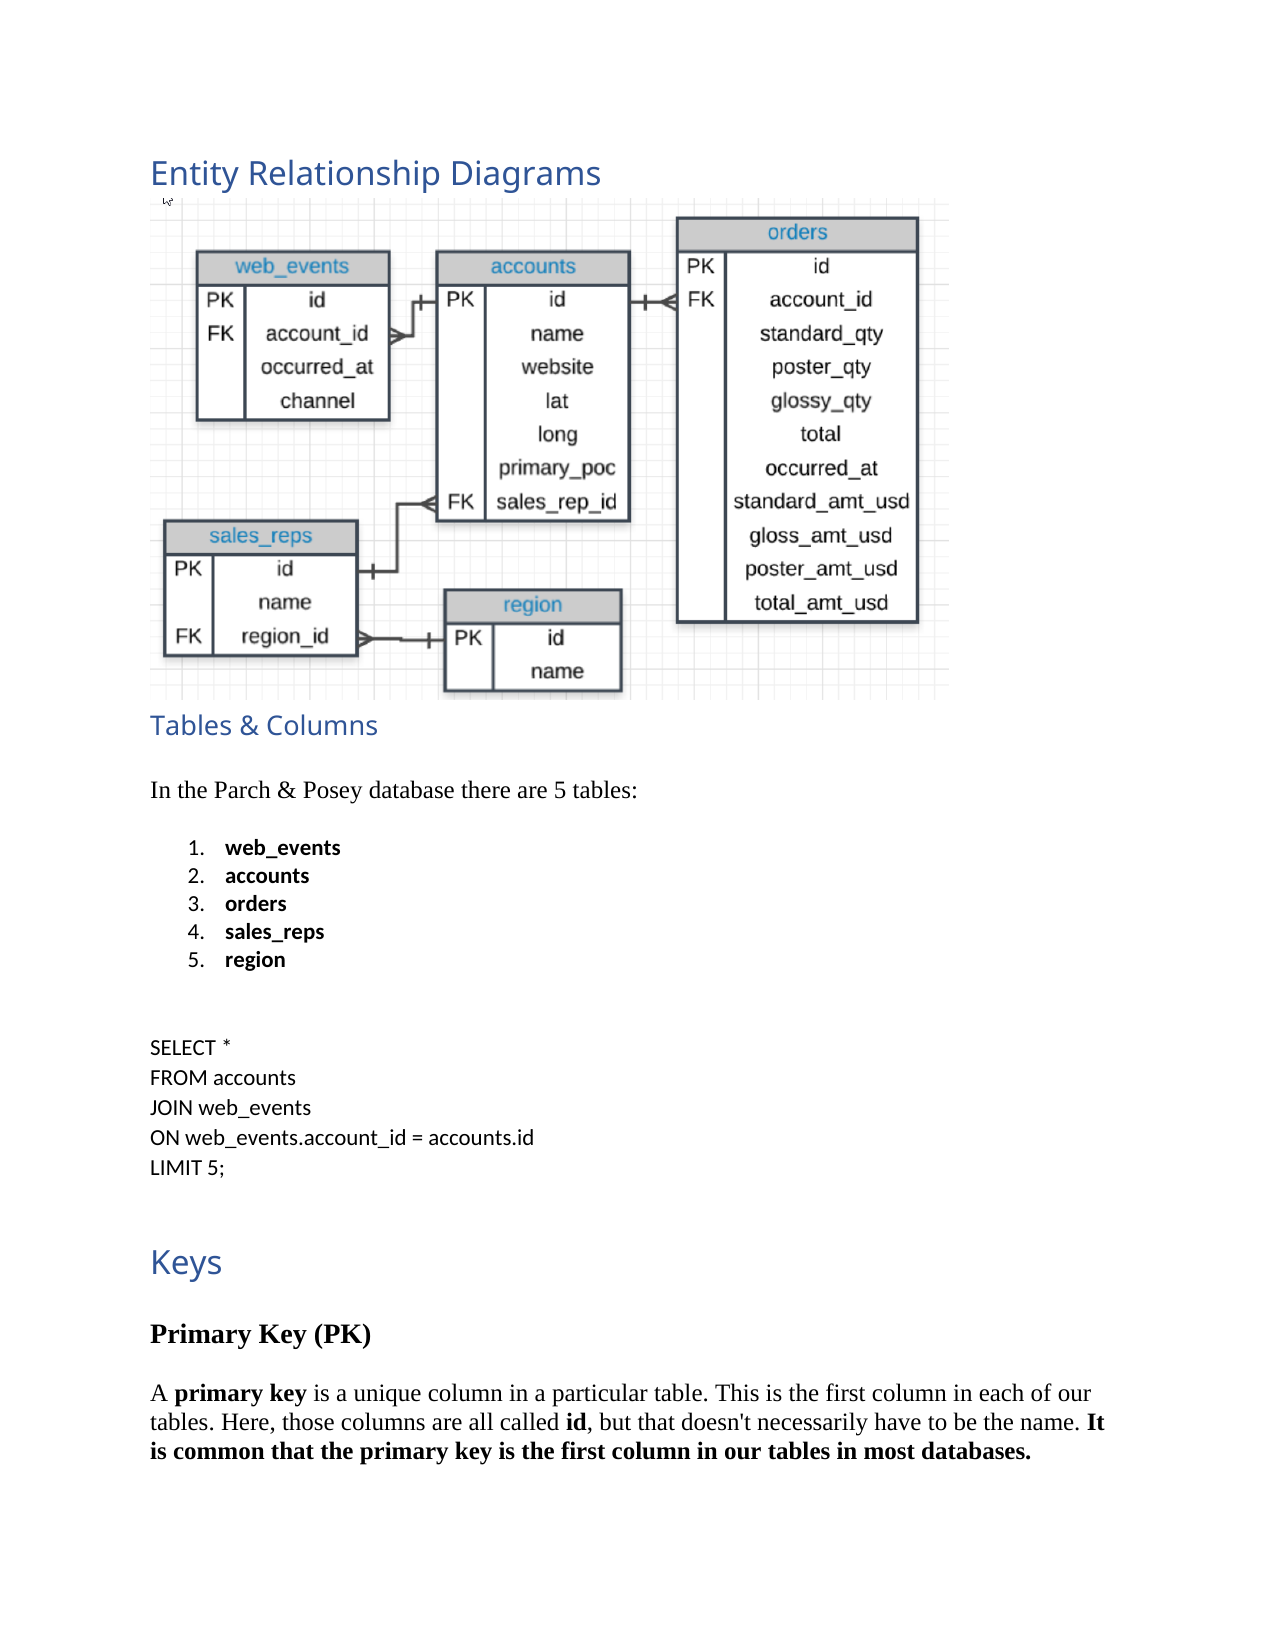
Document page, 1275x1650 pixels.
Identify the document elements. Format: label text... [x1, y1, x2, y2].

text ON web_events.account_id = accounts.id [150, 1123, 1125, 1151]
subtitle Primary Key (PK) [150, 1317, 1125, 1349]
text A primary key is a unique column in a particular table. This is the first column in each of our tables. Here, those columns are all called id, but that doesn't necessarily have to be the name. It is common that the primary key is the first column in our tables in most databases. [150, 1378, 1125, 1465]
text LIMIT 5; [150, 1153, 1125, 1181]
list accounts [187, 861, 1125, 889]
subtitle Entity Relationship Diagrams [150, 150, 1125, 195]
list orders [187, 889, 1125, 917]
picture [150, 198, 949, 700]
list sales_reps [187, 917, 1125, 945]
text JOIN web_events [150, 1093, 1125, 1121]
list web_events [187, 833, 1125, 861]
text SELECT * [150, 1033, 1125, 1061]
subtitle Keys [150, 1239, 1125, 1284]
text FROM accounts [150, 1063, 1125, 1091]
subtitle Tables & Columns [150, 706, 1125, 743]
list region [187, 945, 1125, 973]
text In the Parch & Posey database there are 5 tables: [150, 775, 1125, 804]
